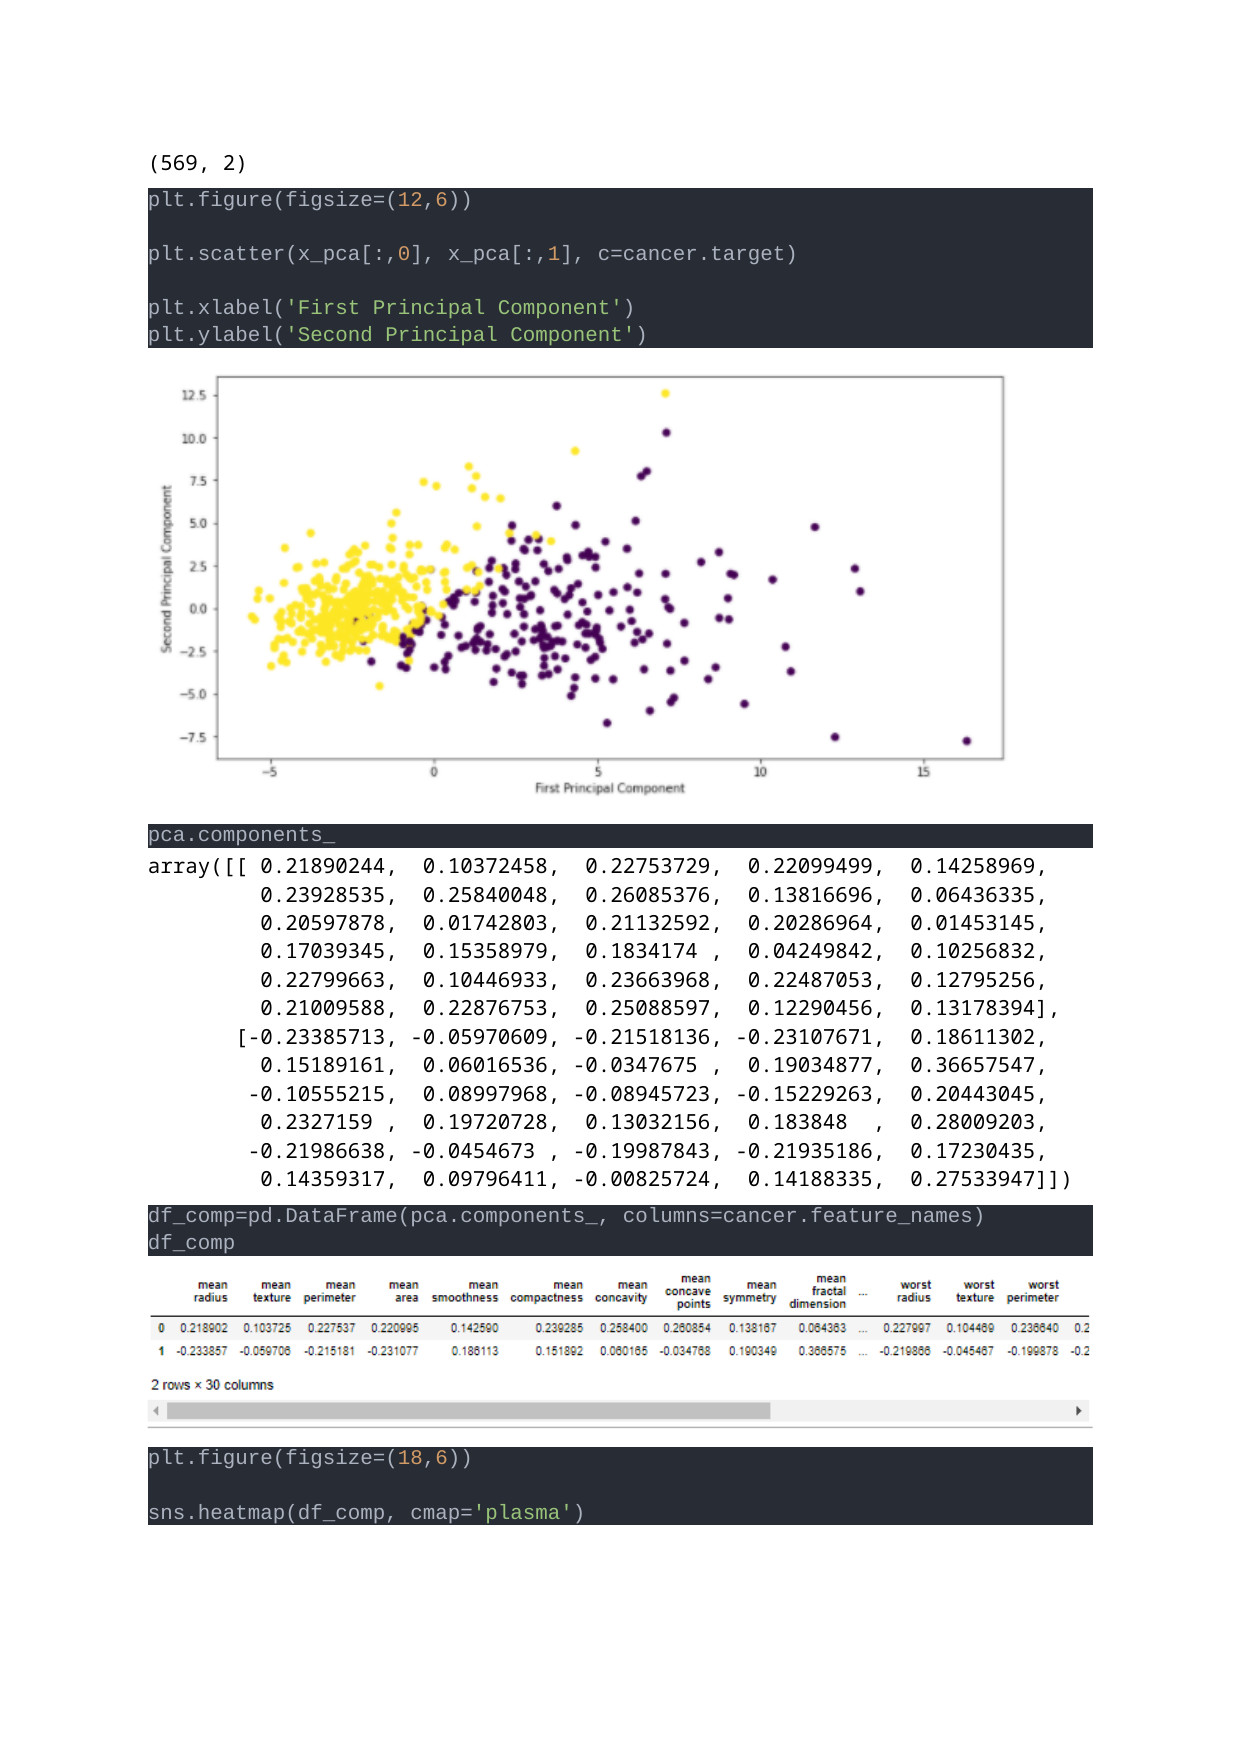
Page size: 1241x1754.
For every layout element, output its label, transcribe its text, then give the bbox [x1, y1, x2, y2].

text 0.2327159 , 0.19720728, 0.13032156, 0.183848 , 0.28009203, [148, 1107, 1093, 1136]
text array([[ 0.21890244, 0.10372458, 0.22753729, 0.22099499, 0.14258969, [148, 851, 1093, 880]
text pca.components_ [148, 824, 1093, 848]
text plt.figure(figsize=(18,6)) sns.heatmap(df_comp, cmap='plasma') [148, 1447, 1093, 1525]
text df_comp=pd.DataFrame(pca.components_, columns=cancer.feature_names) df_comp [148, 1205, 1093, 1256]
picture [147, 364, 1017, 808]
text -0.10555215, 0.08997968, -0.08945723, -0.15229263, 0.20443045, [148, 1079, 1093, 1107]
text (569, 2) [148, 148, 1093, 176]
text 0.22799663, 0.10446933, 0.23663968, 0.22487053, 0.12795256, [148, 965, 1093, 993]
text 0.17039345, 0.15358979, 0.1834174 , 0.04249842, 0.10256832, [148, 937, 1093, 965]
text 0.15189161, 0.06016536, -0.0347675 , 0.19034877, 0.36657547, [148, 1050, 1093, 1079]
text 0.20597878, 0.01742803, 0.21132592, 0.20286964, 0.01453145, [148, 908, 1093, 937]
text -0.21986638, -0.0454673 , -0.19987843, -0.21935186, 0.17230435, [148, 1136, 1093, 1164]
text [-0.23385713, -0.05970609, -0.21518136, -0.23107671, 0.18611302, [148, 1022, 1093, 1050]
text plt.figure(figsize=(12,6)) plt.scatter(x_pca[:,0], x_pca[:,1], c=cancer.target) plt.xlabel('First Principal Component') plt.ylabel('Second Principal Component') [148, 188, 1093, 348]
picture [147, 1272, 1093, 1432]
text 0.21009588, 0.22876753, 0.25088597, 0.12290456, 0.13178394], [148, 993, 1093, 1022]
text 0.23928535, 0.25840048, 0.26085376, 0.13816696, 0.06436335, [148, 880, 1093, 908]
text 0.14359317, 0.09796411, -0.00825724, 0.14188335, 0.27533947]]) [148, 1164, 1093, 1193]
